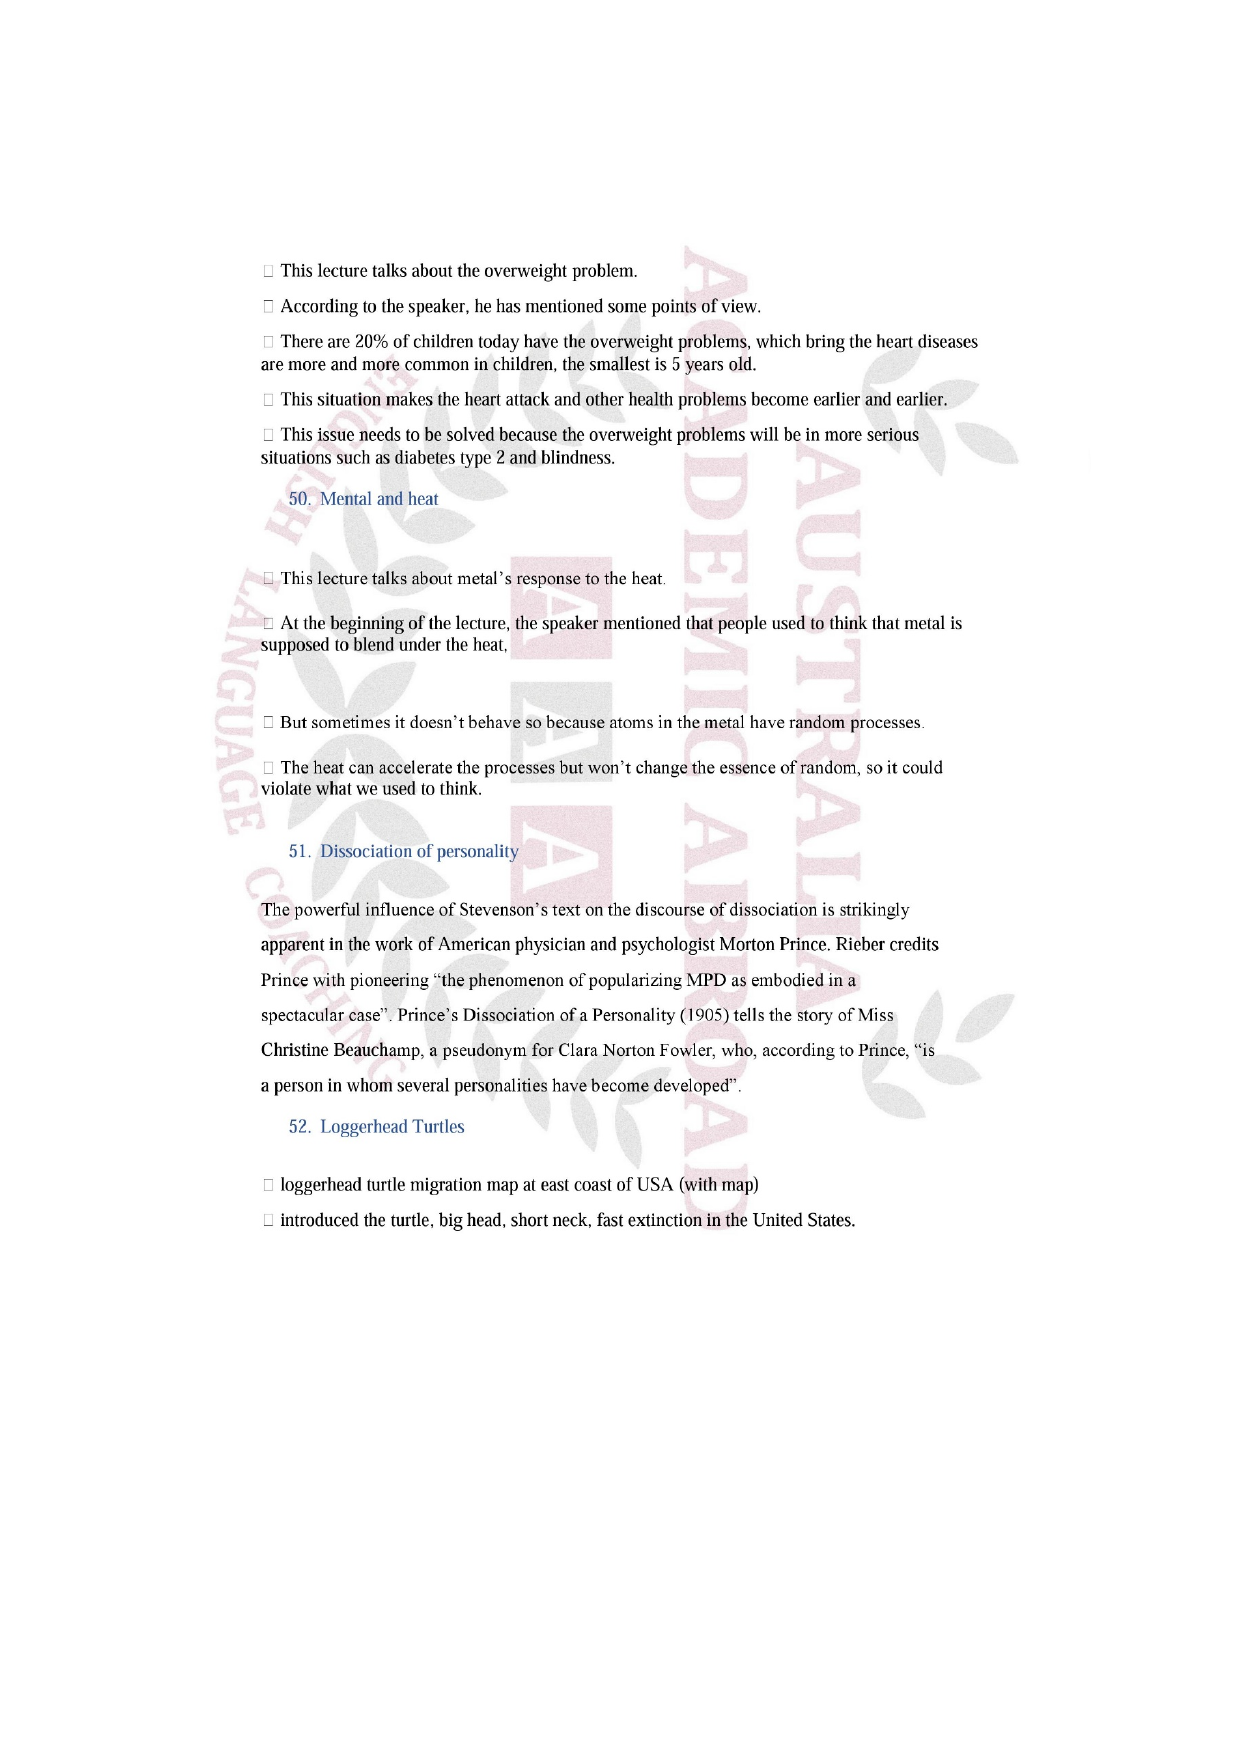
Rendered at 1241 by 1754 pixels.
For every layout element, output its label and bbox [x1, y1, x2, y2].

picture [150, 150, 1091, 1367]
